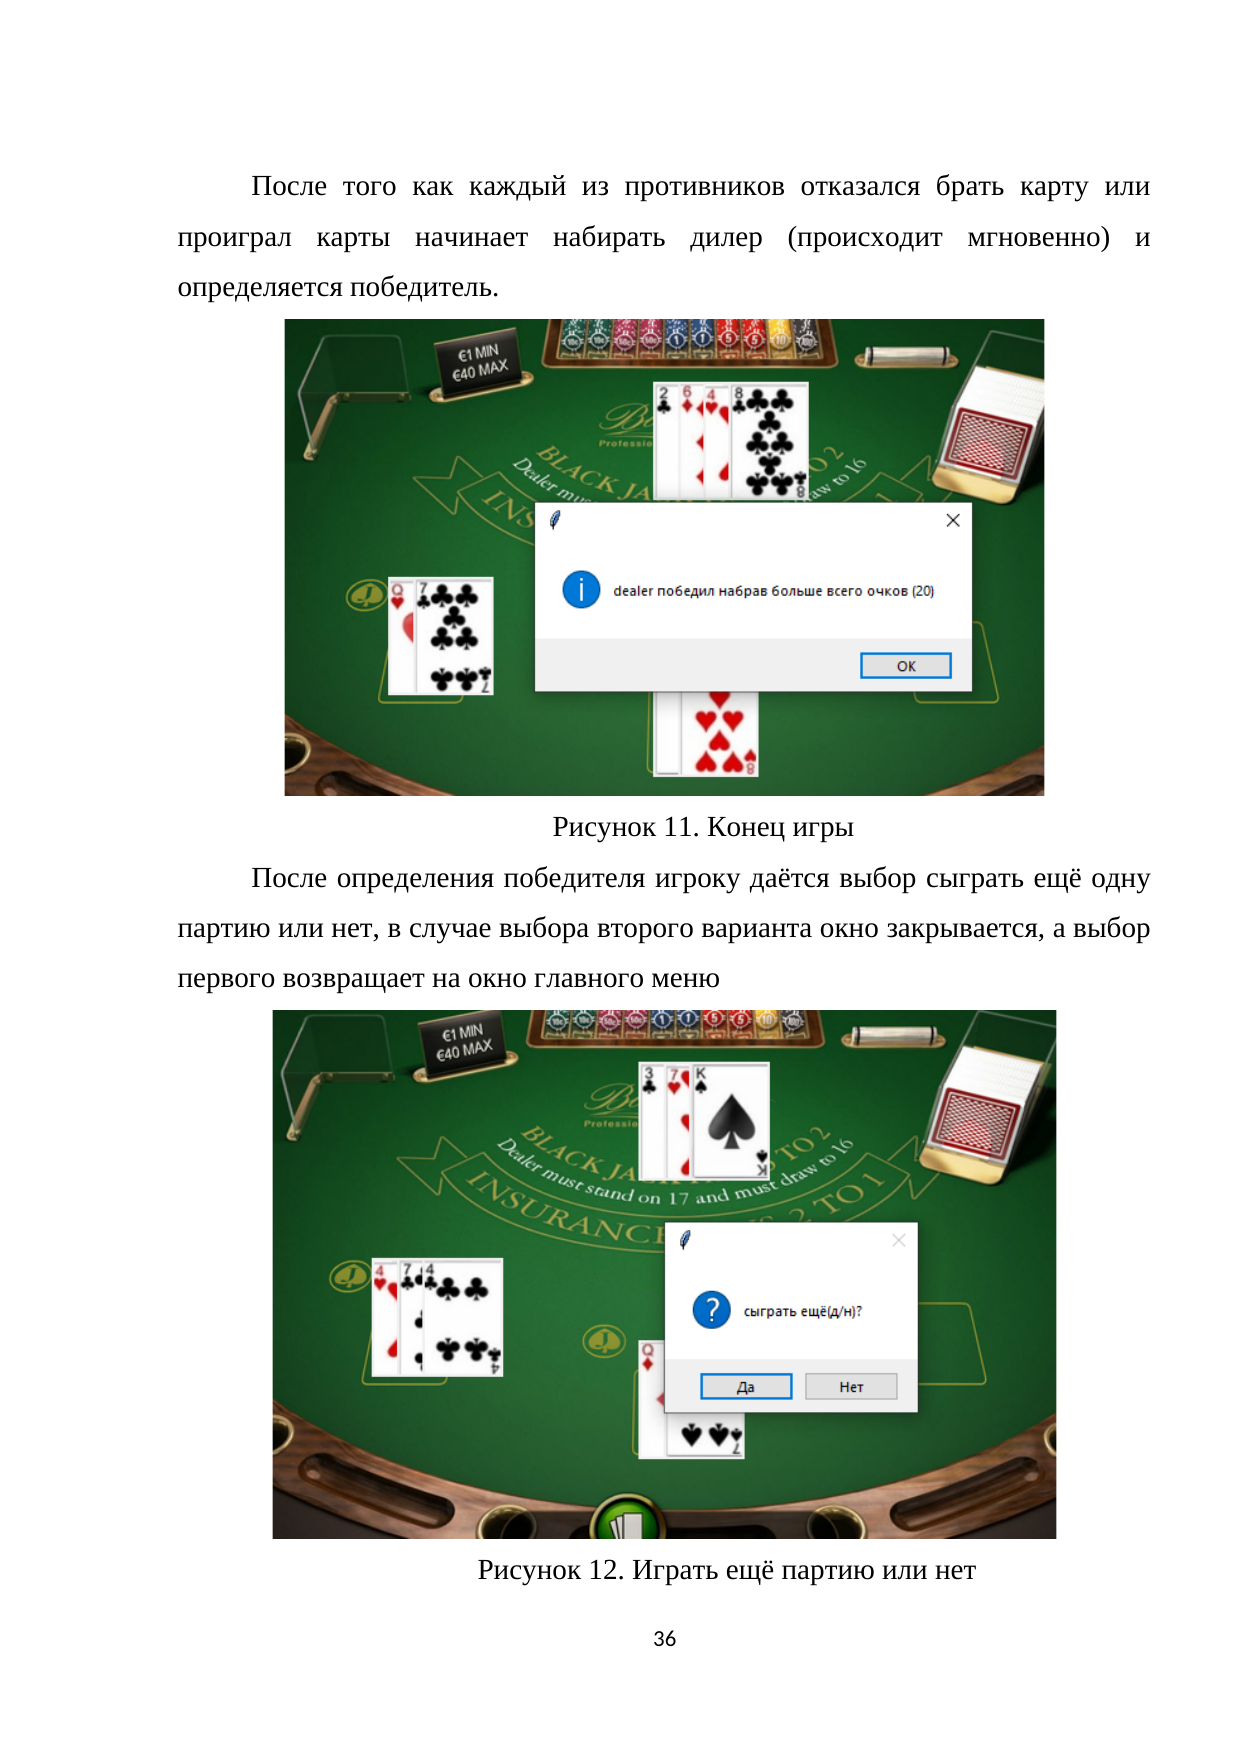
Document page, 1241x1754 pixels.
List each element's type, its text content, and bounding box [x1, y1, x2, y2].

text После того как каждый из противников отказался брать карту или проиграл карты начинает набирать дилер (происходит мгновенно) и определяется победитель. [177, 168, 1152, 303]
text Рисунок 11. Конец игры [177, 809, 1152, 843]
text Рисунок 12. Играть ещё партию или нет [177, 1552, 1152, 1586]
text После определения победителя игроку даётся выбор сыграть ещё одну партию или нет, в случае выбора второго варианта окно закрывается, а выбор первого возвращает на окно главного меню [177, 860, 1152, 994]
picture [272, 1010, 1057, 1539]
picture [284, 319, 1045, 796]
